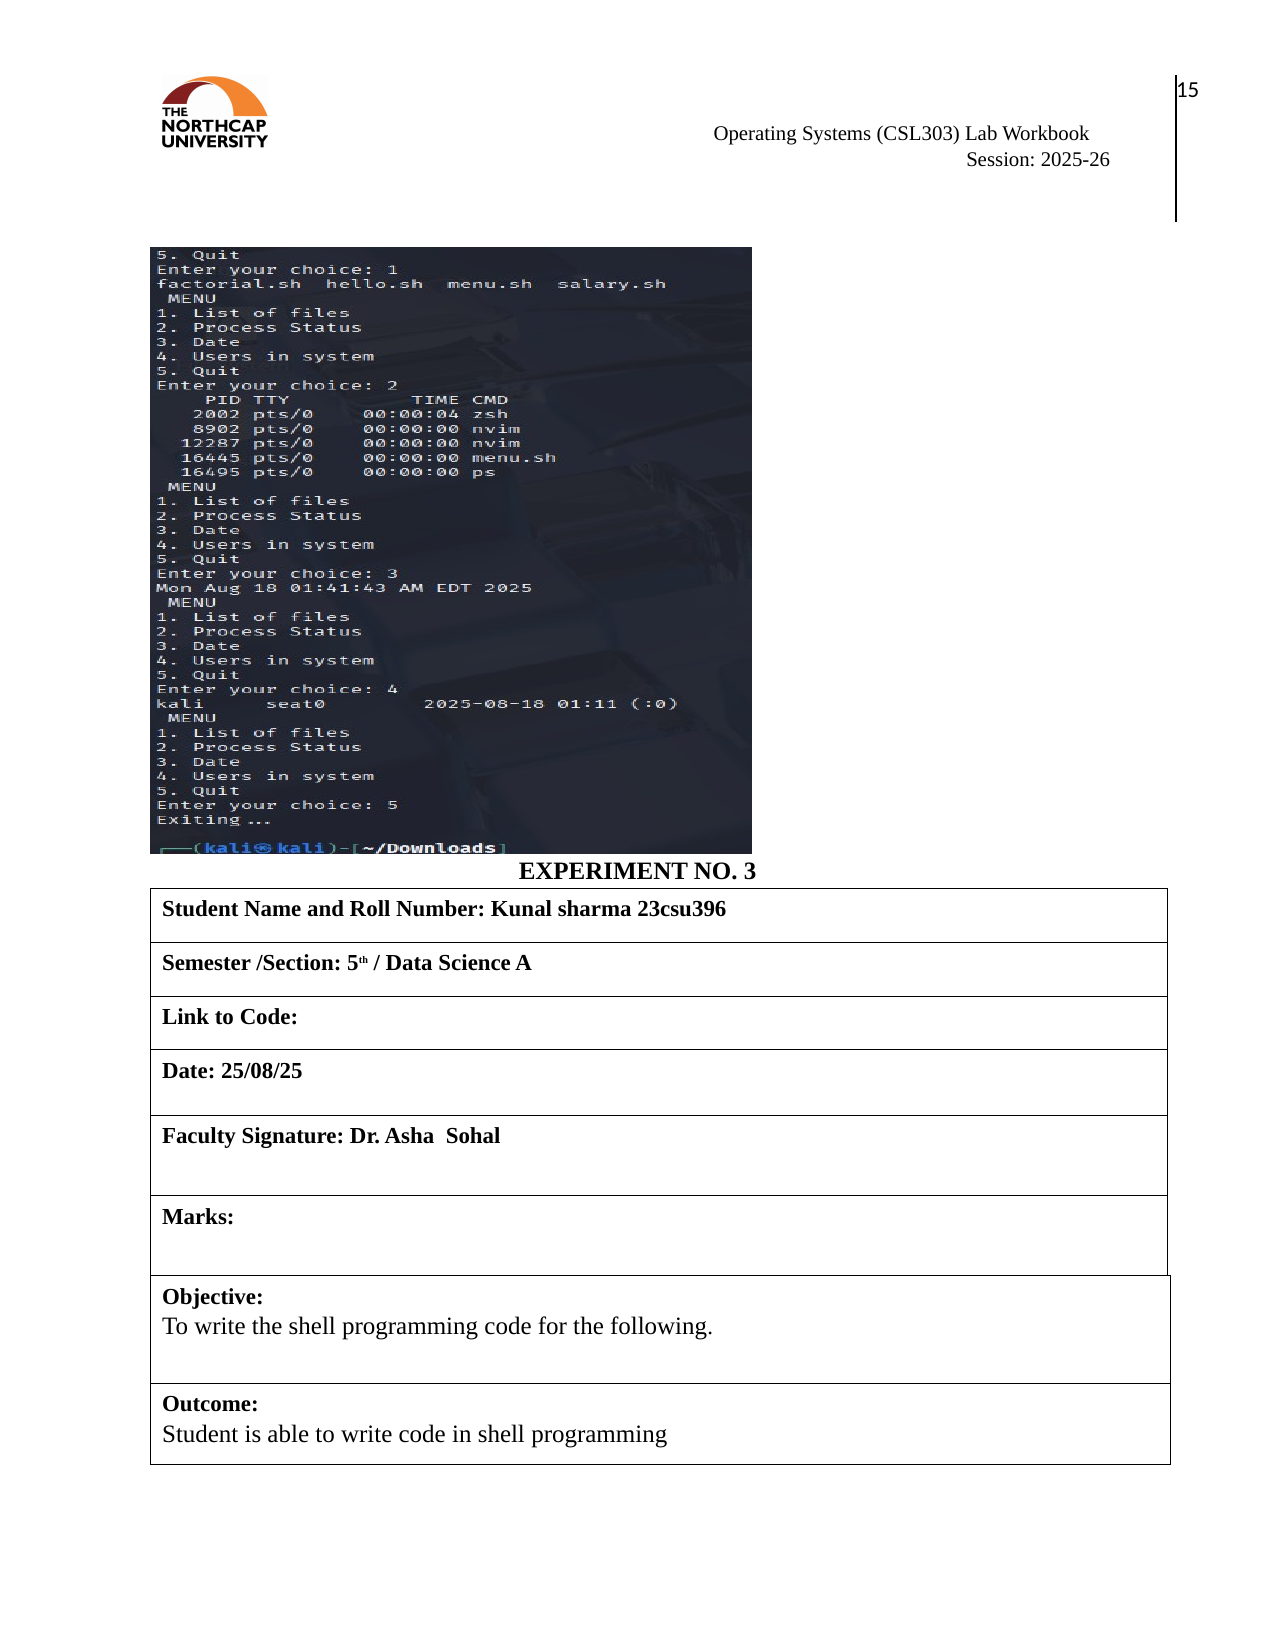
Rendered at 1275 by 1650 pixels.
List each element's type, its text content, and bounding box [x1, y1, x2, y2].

table_cell Outcome: Student is able to write code in shell programming [151, 1384, 1170, 1464]
table_cell Objective: To write the shell programming code for the following. [151, 1276, 1170, 1383]
subtitle EXPERIMENT NO. 3 [518, 856, 1112, 885]
table_header Student Name and Roll Number: Kunal sharma 23csu396 [151, 889, 1167, 942]
table_cell Semester /Section: 5th / Data Science A [151, 943, 1167, 996]
table_cell Link to Code: [151, 997, 1167, 1049]
picture [161, 75, 269, 150]
table_cell Date: 25/08/25 [151, 1050, 1167, 1115]
picture [150, 247, 752, 854]
table_cell Faculty Signature: Dr. Asha Sohal [151, 1116, 1167, 1195]
table_cell Marks: [151, 1196, 1167, 1275]
